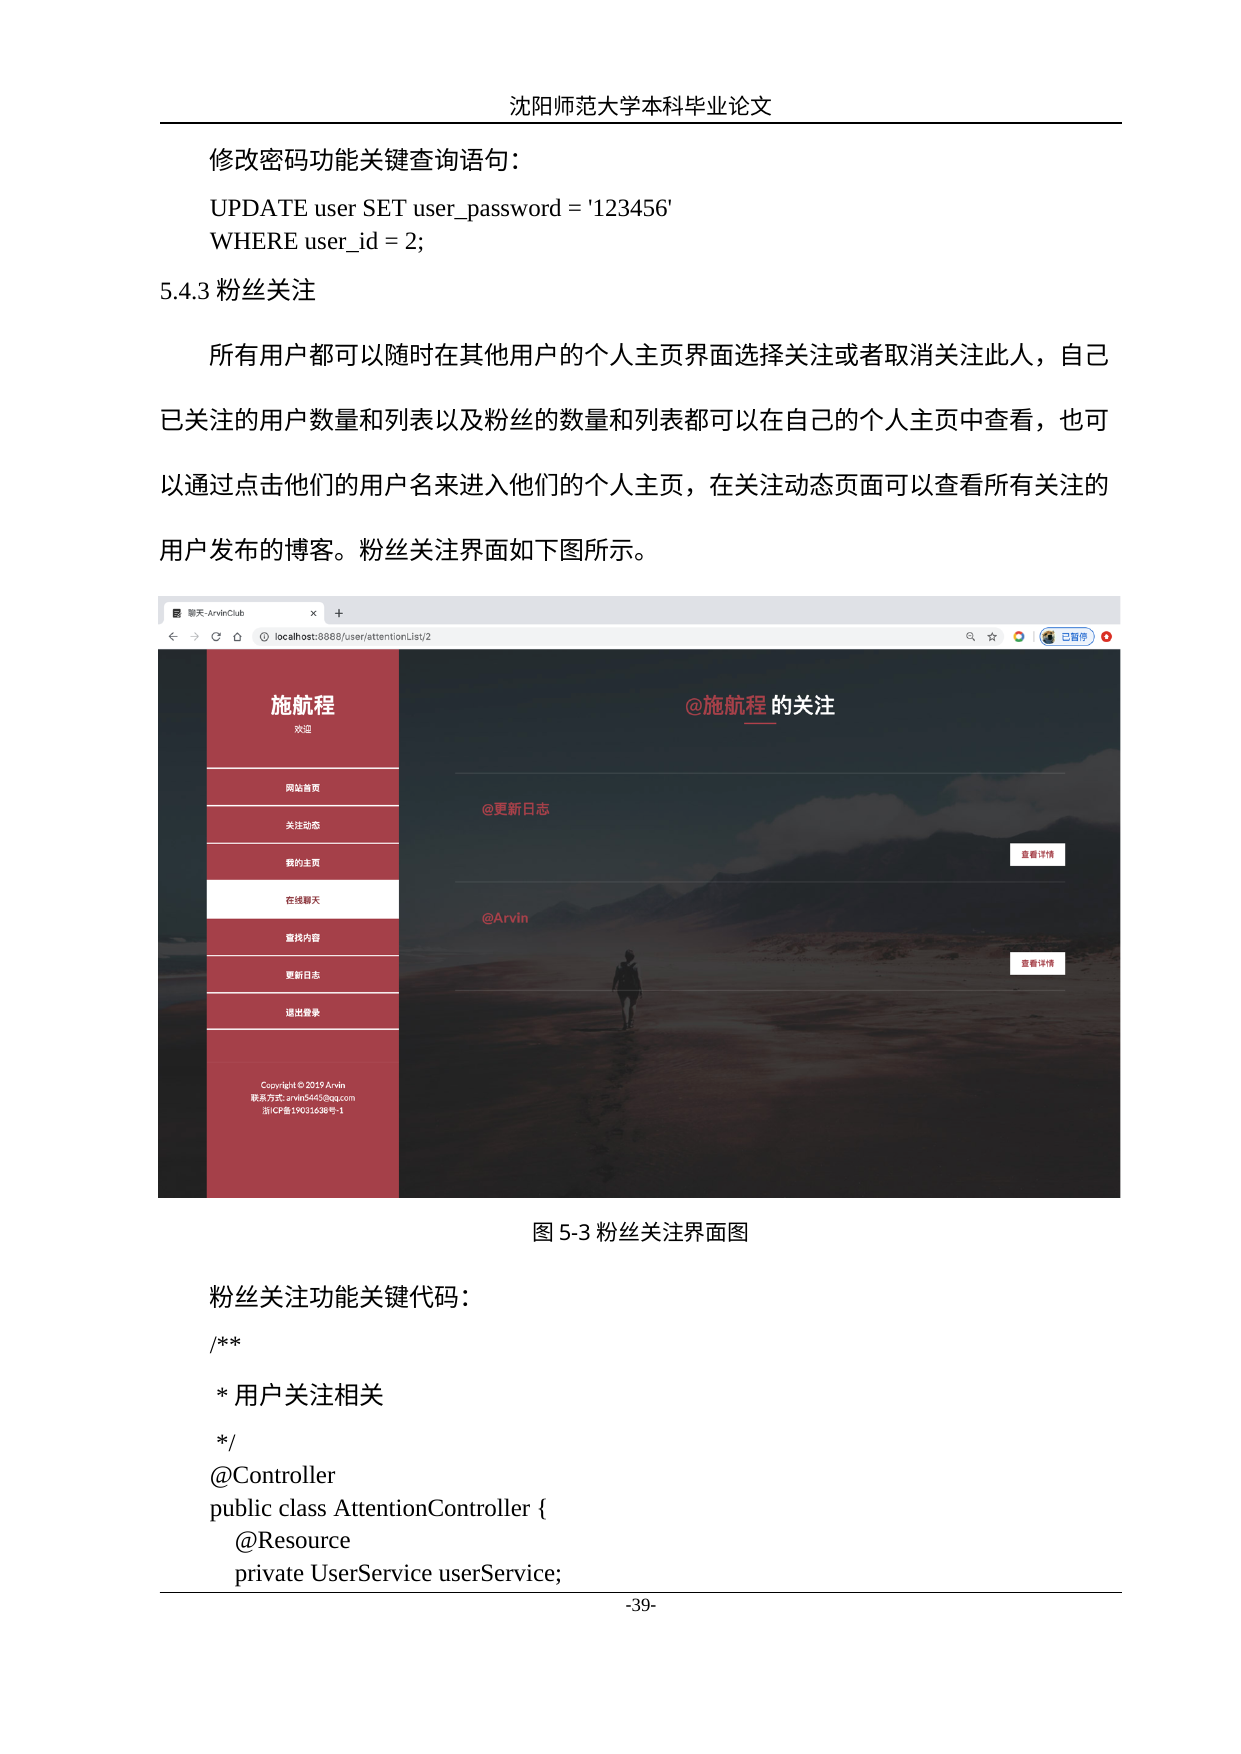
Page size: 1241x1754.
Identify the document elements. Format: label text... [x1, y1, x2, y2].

text 修改密码功能关键查询语句： [159, 126, 1122, 191]
text * 用户关注相关 [159, 1361, 1122, 1426]
text @Controller [159, 1458, 1122, 1491]
text private UserService userService; [159, 1556, 1122, 1588]
text 所有用户都可以随时在其他用户的个人主页界面选择关注或者取消关注此人，自己已关注的用户数量和列表以及粉丝的数量和列表都可以在自己的个人主页中查看，也可以通过点击他们的用户名来进入他们的个人主页，在关注动态页面可以查看所有关注的用户发布的博客。粉丝关注界面如下图所示。 [159, 321, 1122, 581]
text public class AttentionController { [159, 1491, 1122, 1523]
text UPDATE user SET user_password = '123456' [159, 191, 1122, 224]
text WHERE user_id = 2; [159, 224, 1122, 256]
text /** [159, 1328, 1122, 1361]
text */ [159, 1426, 1122, 1458]
text @Resource [159, 1523, 1122, 1556]
subtitle 5.4.3 粉丝关注 [159, 256, 1122, 321]
text 粉丝关注功能关键代码： [159, 1263, 1122, 1328]
picture [158, 596, 1121, 1198]
